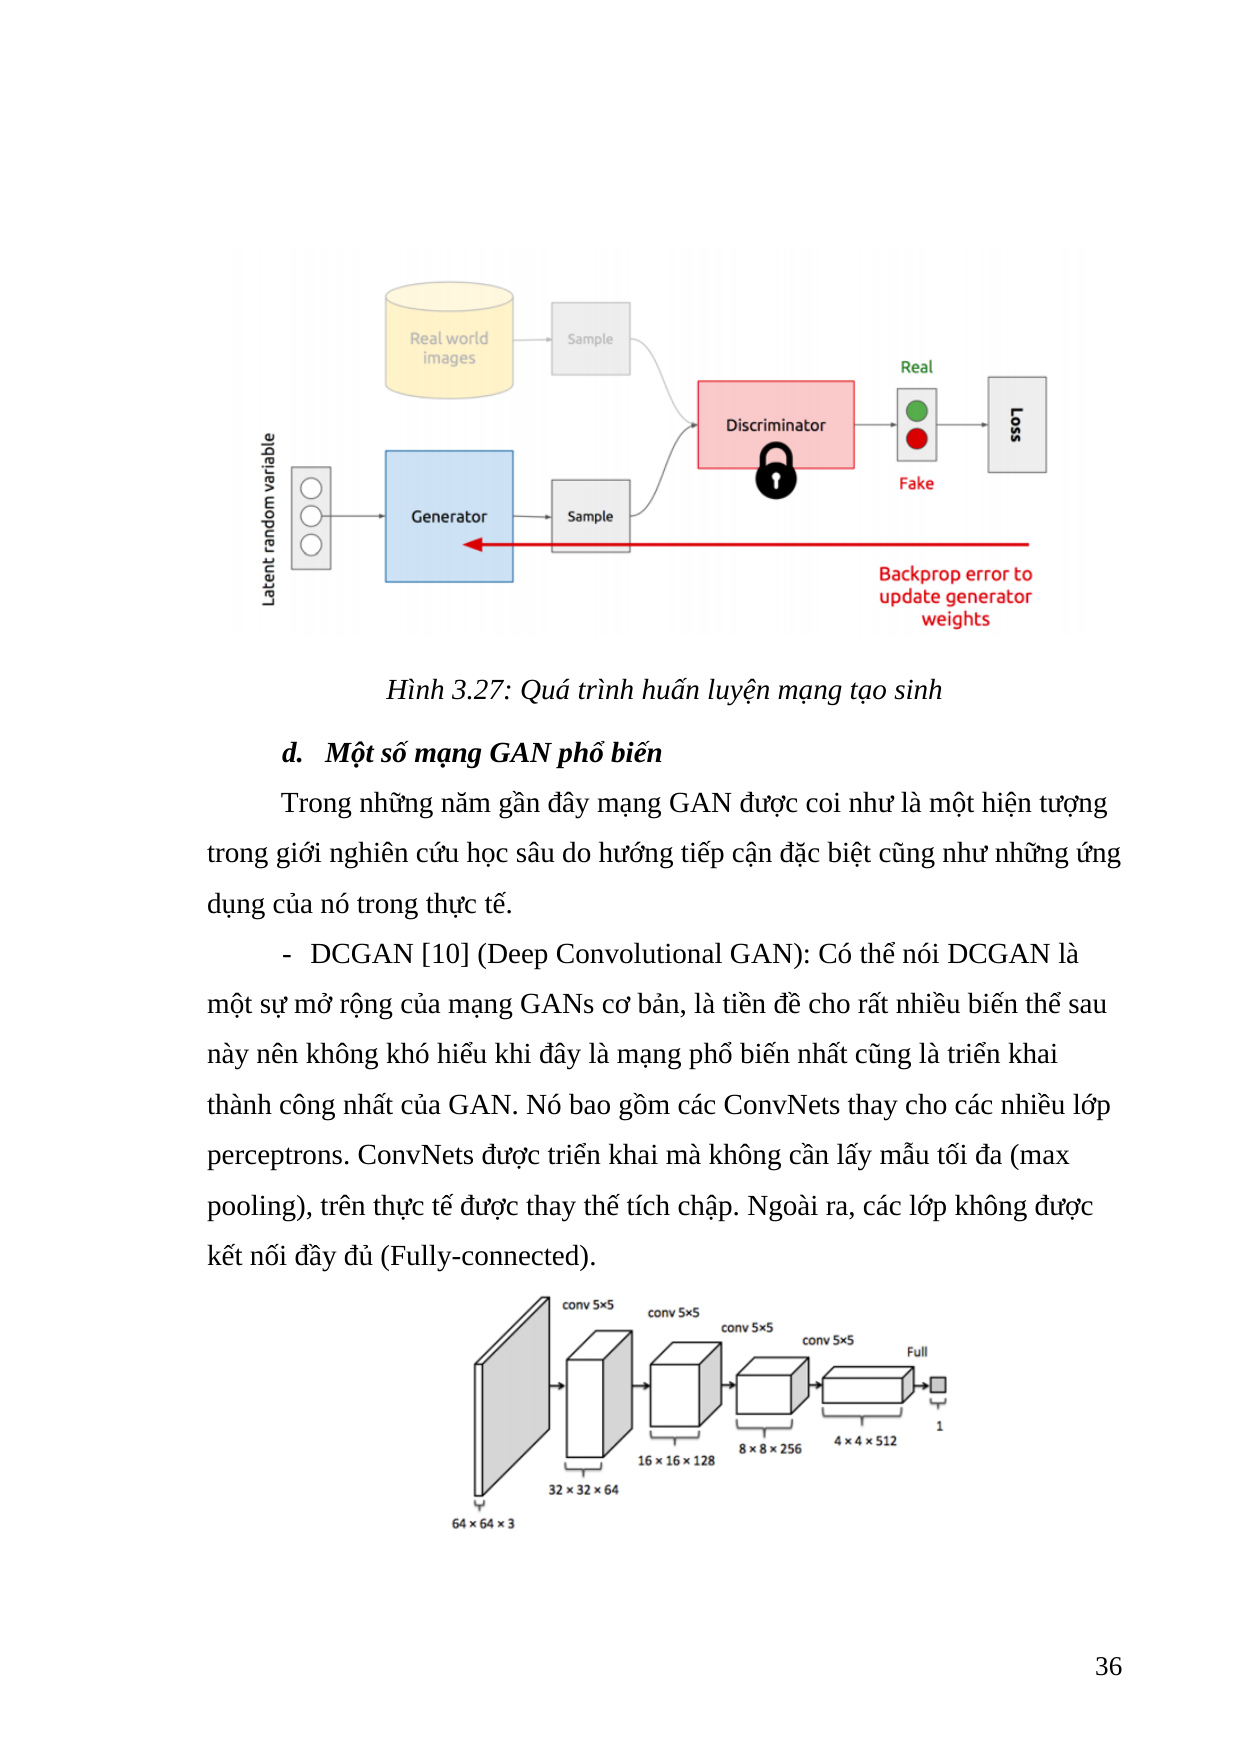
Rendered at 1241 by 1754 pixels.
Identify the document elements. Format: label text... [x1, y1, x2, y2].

picture [444, 1288, 960, 1534]
list ​DCGAN (Deep Convolutional GAN): Có thể nói DCGAN là một sự mở rộng của mạng GANs cơ bản, là tiền đề cho rất nhiều biến thể sau này nên không khó hiểu khi đây là mạng phổ biến nhất cũng là triển khai thành công nhất của GAN. Nó bao gồm các ConvNets thay cho các nhiều lớp perceptrons. ConvNets được triển khai mà không cần lấy mẫu tối đa (max pooling), trên thực tế được thay thế tích chập. Ngoài ra, các lớp không được kết nối đầy đủ (Fully-connected). [207, 936, 1122, 1271]
picture [206, 206, 1131, 646]
list Một số mạng GAN phổ biến [207, 735, 1122, 768]
text Trong những năm gần đây mạng GAN được coi như là một hiện tượng trong giới nghiên cứu học sâu do hướng tiếp cận đặc biệt cũng như những ứng dụng của nó trong thực tế. [207, 785, 1122, 919]
